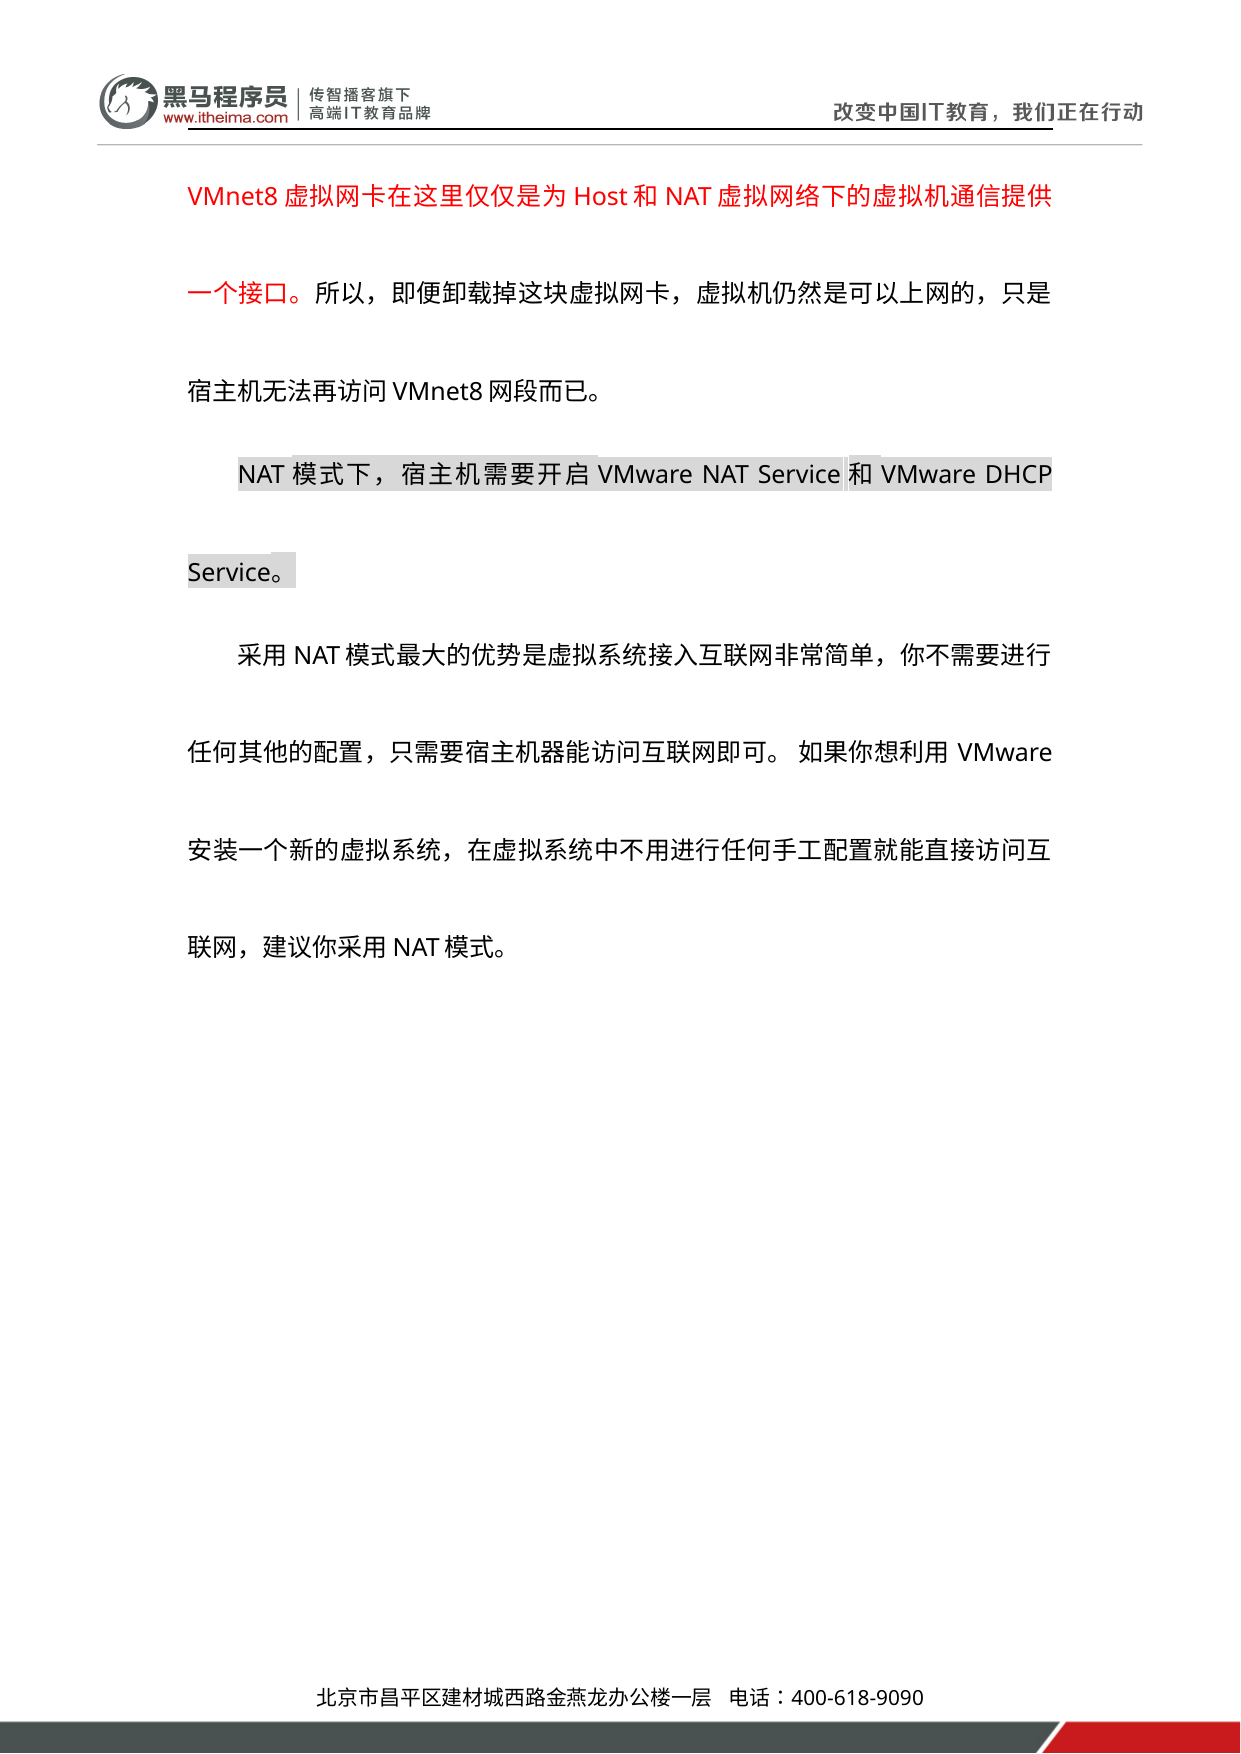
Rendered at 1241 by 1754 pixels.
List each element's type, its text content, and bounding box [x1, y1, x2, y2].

picture [0, 1662, 1241, 1753]
picture [0, 3, 1241, 153]
text NAT模式下，宿主机需要开启VMware NAT Service和VMware DHCP Service。 [187, 440, 1053, 603]
text 采用NAT模式最大的优势是虚拟系统接入互联网非常简单，你不需要进行任何其他的配置，只需要宿主机器能访问互联网即可。 如果你想利用VMware安装一个新的虚拟系统，在虚拟系统中不用进行任何手工配置就能直接访问互联网，建议你采用NAT模式。 [187, 621, 1053, 978]
